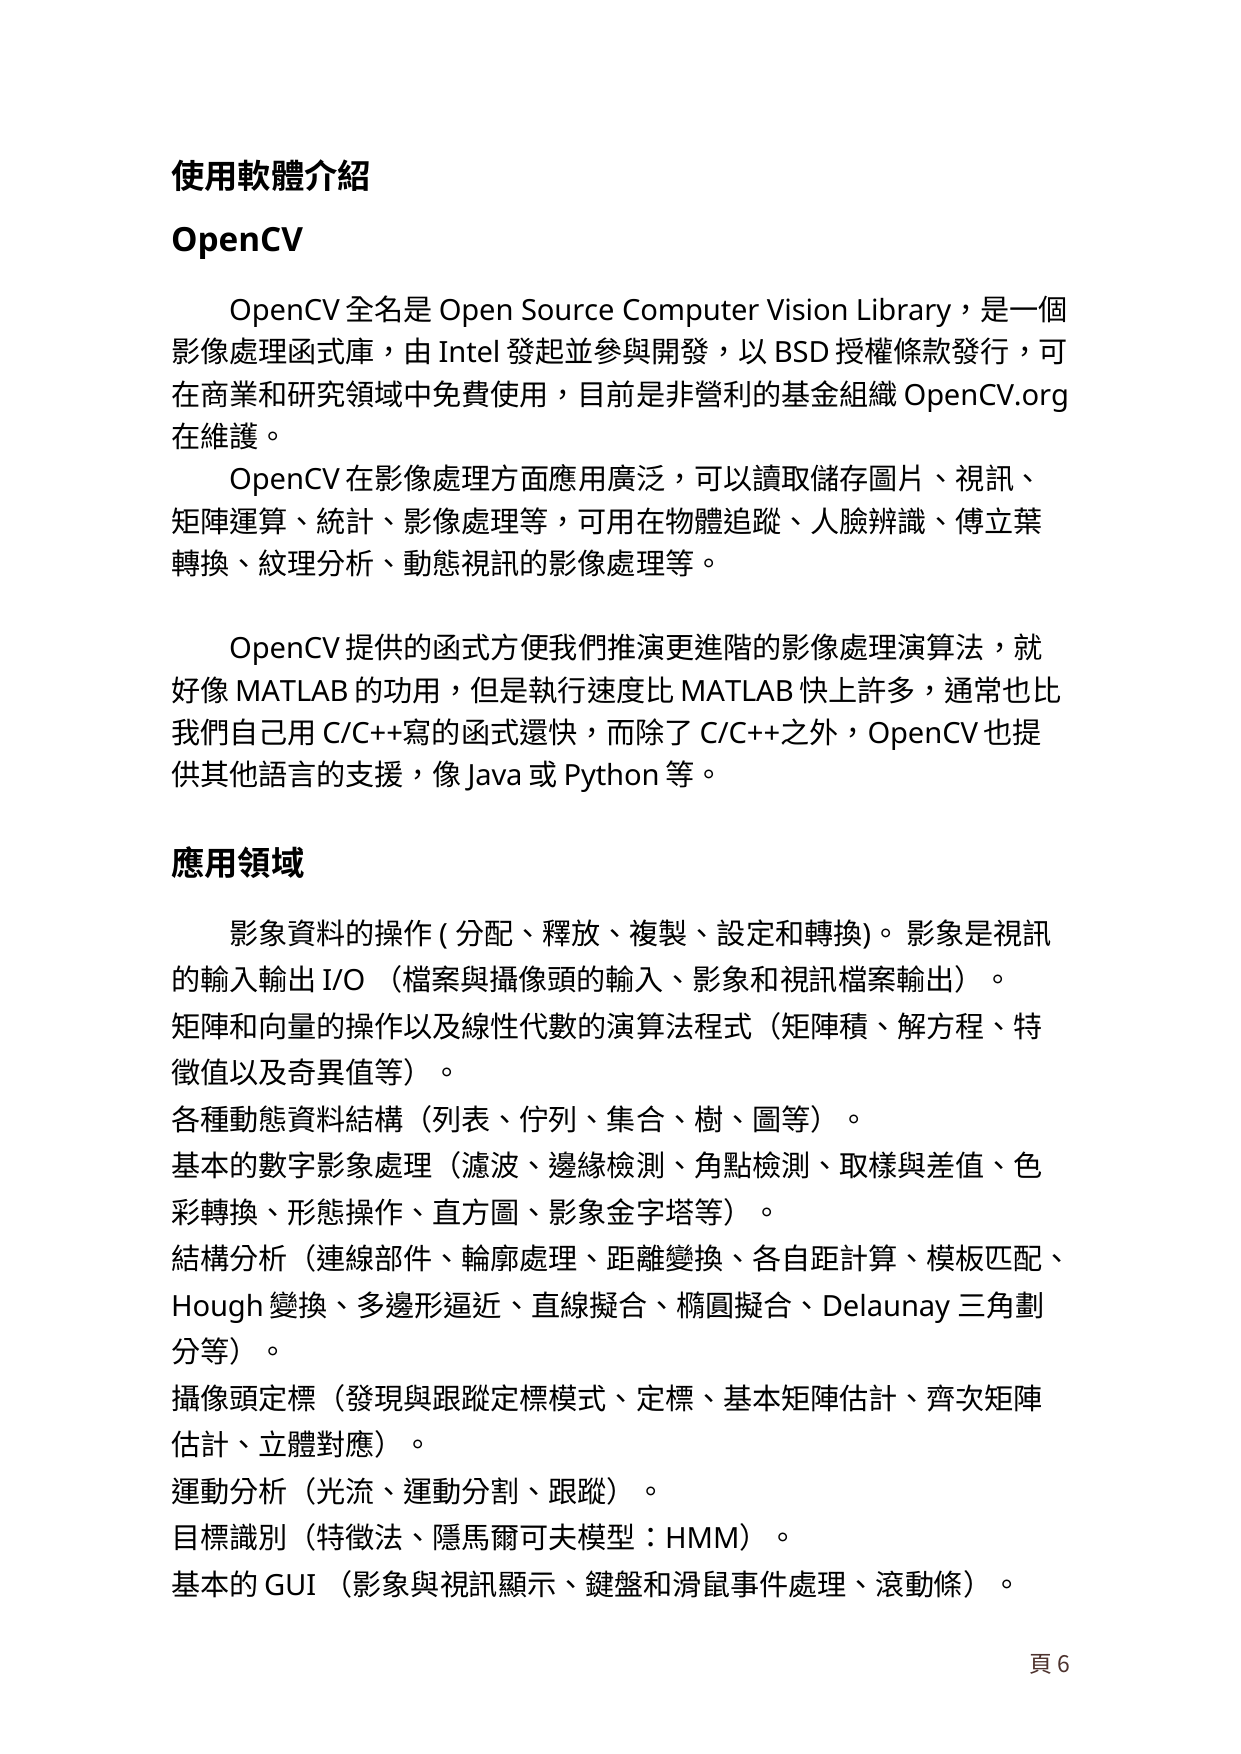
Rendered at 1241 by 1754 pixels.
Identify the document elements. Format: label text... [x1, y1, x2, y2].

text OpenCV全名是Open Source Computer Vision Library，是一個影像處理函式庫，由Intel發起並參與開發，以BSD授權條款發行，可在商業和研究領域中免費使用，目前是非營利的基金組織OpenCV.org在維護。 [287, 495, 1069, 579]
subtitle 使用軟體介紹 [171, 274, 1069, 322]
text OpenCV全名是Open Source Computer Vision Library，是一個影像處理函式庫，由Intel發起並參與開發，以BSD授權條款發行，可在商業和研究領域中免費使用，目前是非營利的基金組織OpenCV.org在維護。 [171, 410, 1069, 498]
text OpenCV [171, 339, 1069, 385]
text OpenCV在影像處理方面應用廣泛，可以讀取儲存圖片、視訊、矩陣運算、統計、影像處理等，可用在物體追蹤、人臉辨識、傅立葉轉換、紋理分析、動態視訊的影像處理等。 [171, 579, 1069, 707]
text 應用領域 [171, 960, 1069, 1008]
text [171, 1402, 1069, 1588]
text OpenCV提供的函式方便我們推演更進階的影像處理演算法，就好像MATLAB的功用，但是執行速度比MATLAB快上許多，通常也比我們自己用C/C++寫的函式還快，而除了C/C++之外，OpenCV也提供其他語言的支援，像Java或Python等。 [171, 749, 1069, 918]
